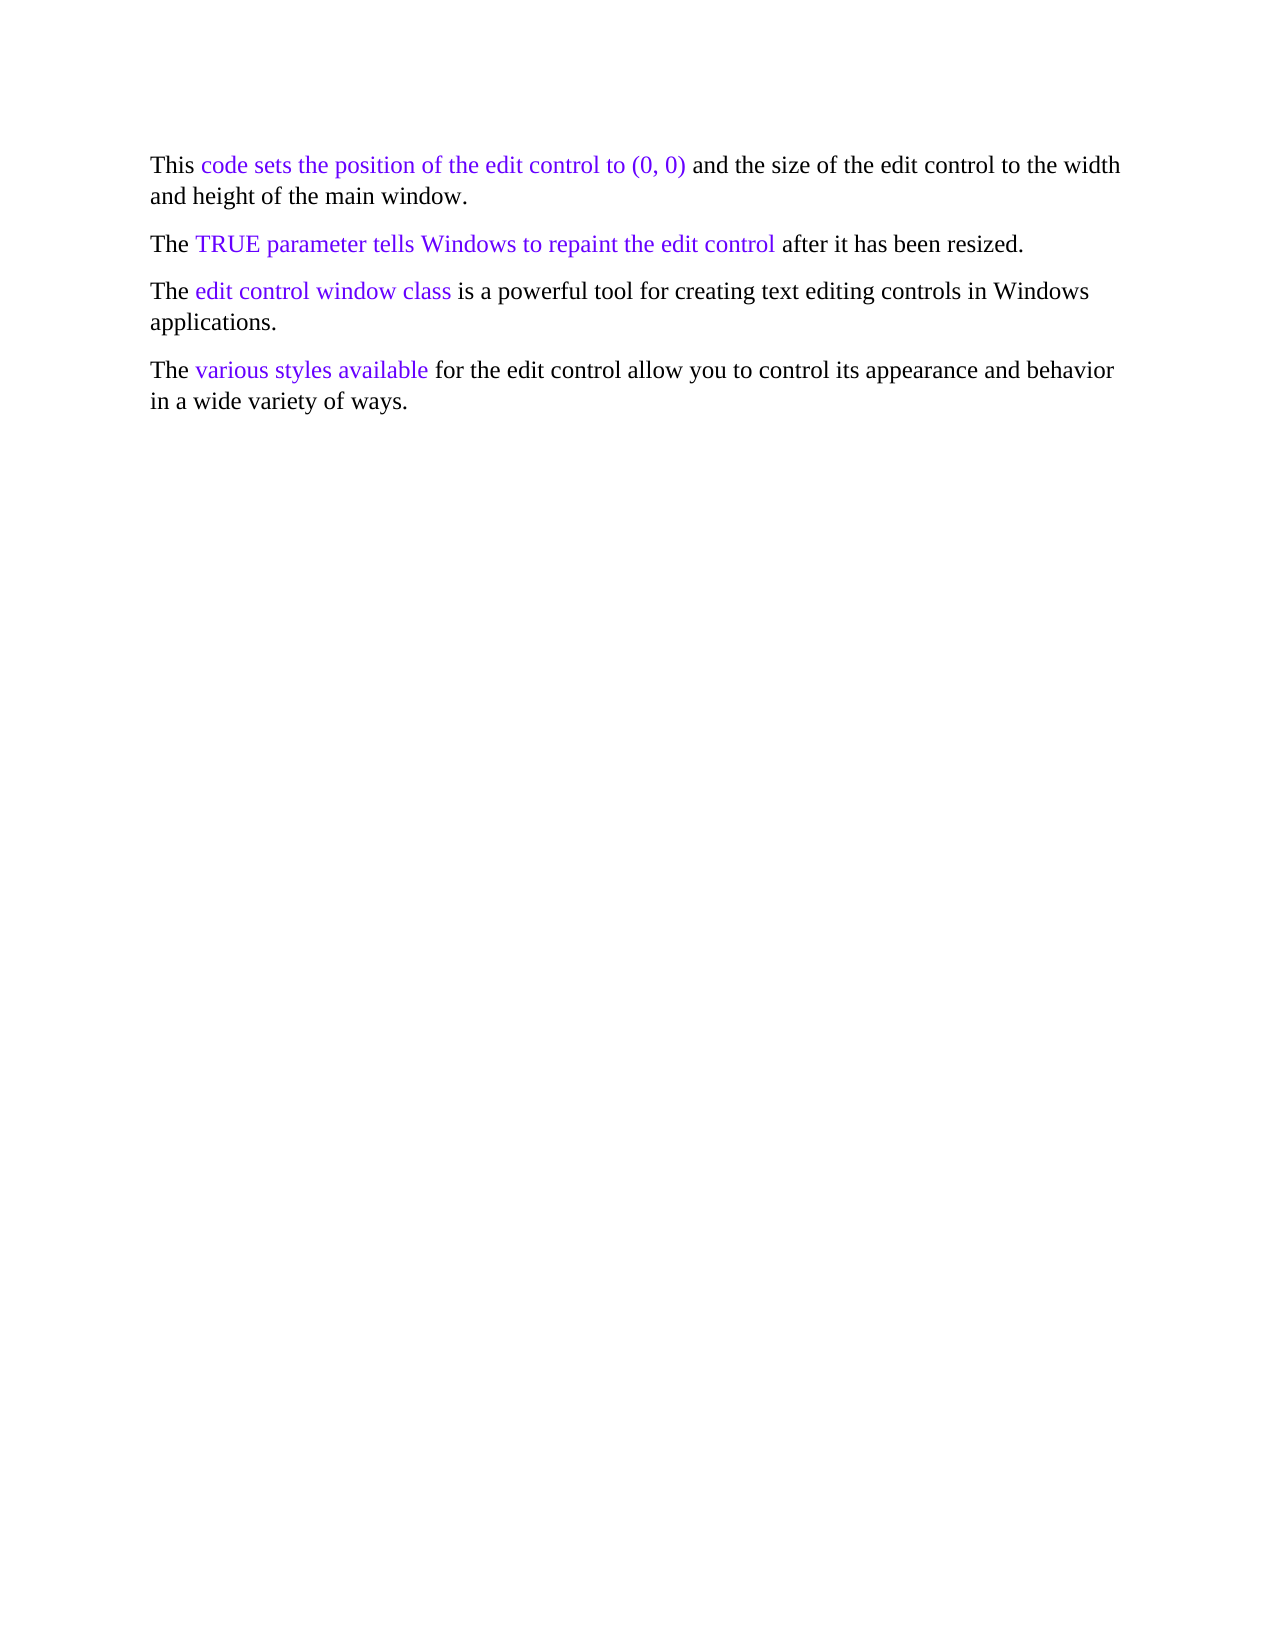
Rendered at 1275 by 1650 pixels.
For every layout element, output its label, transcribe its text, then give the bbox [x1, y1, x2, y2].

text The TRUE parameter tells Windows to repaint the edit control after it has been resized. [150, 229, 1125, 257]
text The various styles available for the edit control allow you to control its appearance and behavior in a wide variety of ways. [150, 355, 1125, 415]
text This code sets the position of the edit control to (0, 0) and the size of the edit control to the width and height of the main window. [150, 150, 1125, 210]
text The edit control window class is a powerful tool for creating text editing controls in Windows applications. [150, 276, 1125, 336]
